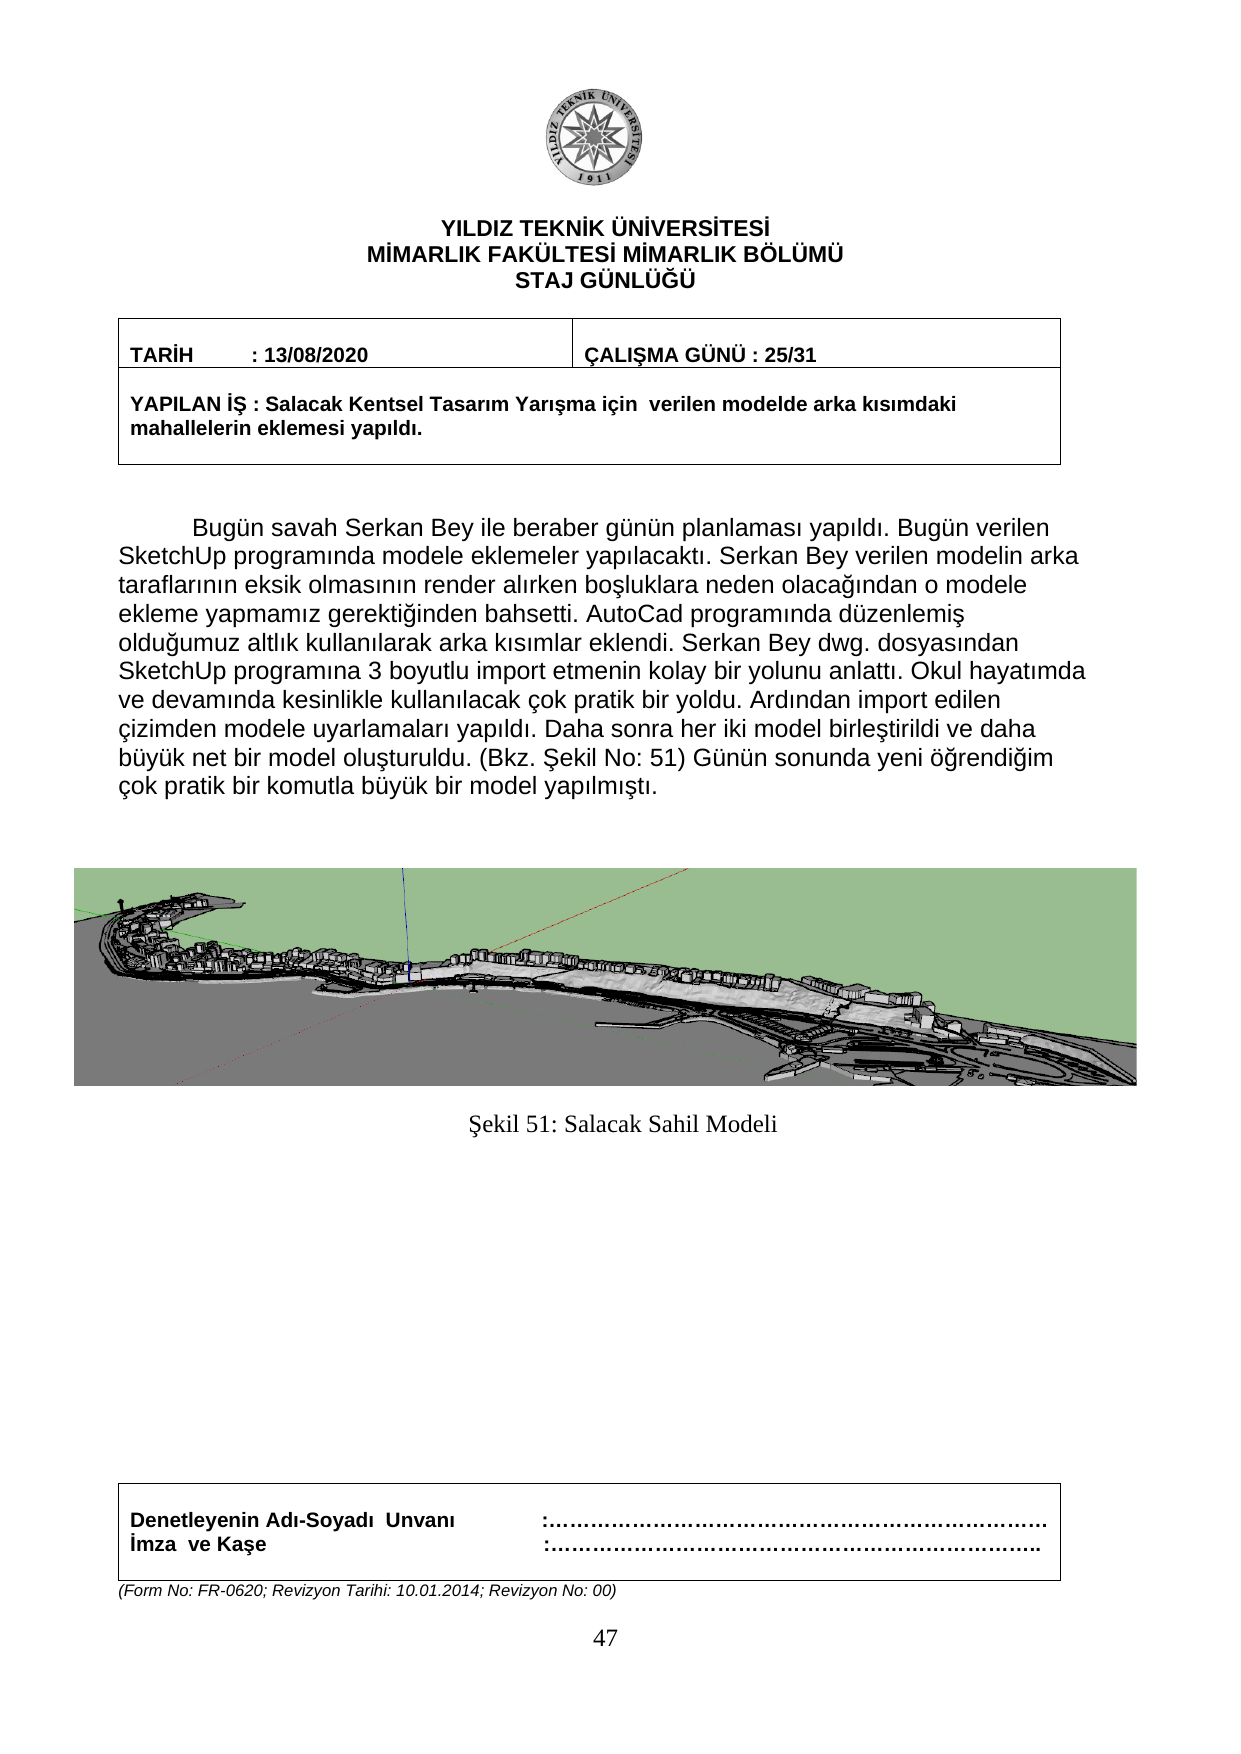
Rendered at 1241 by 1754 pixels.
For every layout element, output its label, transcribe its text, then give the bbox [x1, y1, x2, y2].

text Bugün savah Serkan Bey ile beraber günün planlaması yapıldı. Bugün verilen SketchUp programında modele eklemeler yapılacaktı. Serkan Bey verilen modelin arka taraflarının eksik olmasının render alırken boşluklara neden olacağından o modele ekleme yapmamız gerektiğinden bahsetti. AutoCad programında düzenlemiş olduğumuz altlık kullanılarak arka kısımlar eklendi. Serkan Bey dwg. dosyasından SketchUp programına 3 boyutlu import etmenin kolay bir yolunu anlattı. Okul hayatımda ve devamında kesinlikle kullanılacak çok pratik bir yoldu. Ardından import edilen çizimden modele uyarlamaları yapıldı. Daha sonra her iki model birleştirildi ve daha büyük net bir model oluşturuldu. (Bkz. Şekil No: 51) Günün sonunda yeni öğrendiğim çok pratik bir komutla büyük bir model yapılmıştı. [118, 513, 1092, 800]
picture [544, 88, 643, 186]
text MİMARLIK FAKÜLTESİ MİMARLIK BÖLÜMÜ [118, 241, 1092, 267]
text Şekil 51: Salacak Sahil Modeli [118, 1109, 1092, 1138]
picture [74, 868, 1137, 1086]
table_header ÇALIŞMA GÜNÜ : 25/31 [573, 319, 1060, 367]
table_cell YAPILAN İŞ : Salacak Kentsel Tasarım Yarışma için verilen modelde arka kısımdaki mahallelerin eklemesi yapıldı. [119, 368, 1060, 464]
text STAJ GÜNLÜĞÜ [118, 267, 1092, 294]
table_header Denetleyenin Adı-Soyadı Unvanı :……………………………………………………………… İmza ve Kaşe :…………………………………………………………….. [119, 1484, 1060, 1580]
text (Form No: FR-0620; Revizyon Tarihi: 10.01.2014; Revizyon No: 00) [118, 1581, 1092, 1600]
text YILDIZ TEKNİK ÜNİVERSİTESİ [118, 215, 1092, 241]
table_header TARİH : 13/08/2020 [119, 319, 572, 367]
